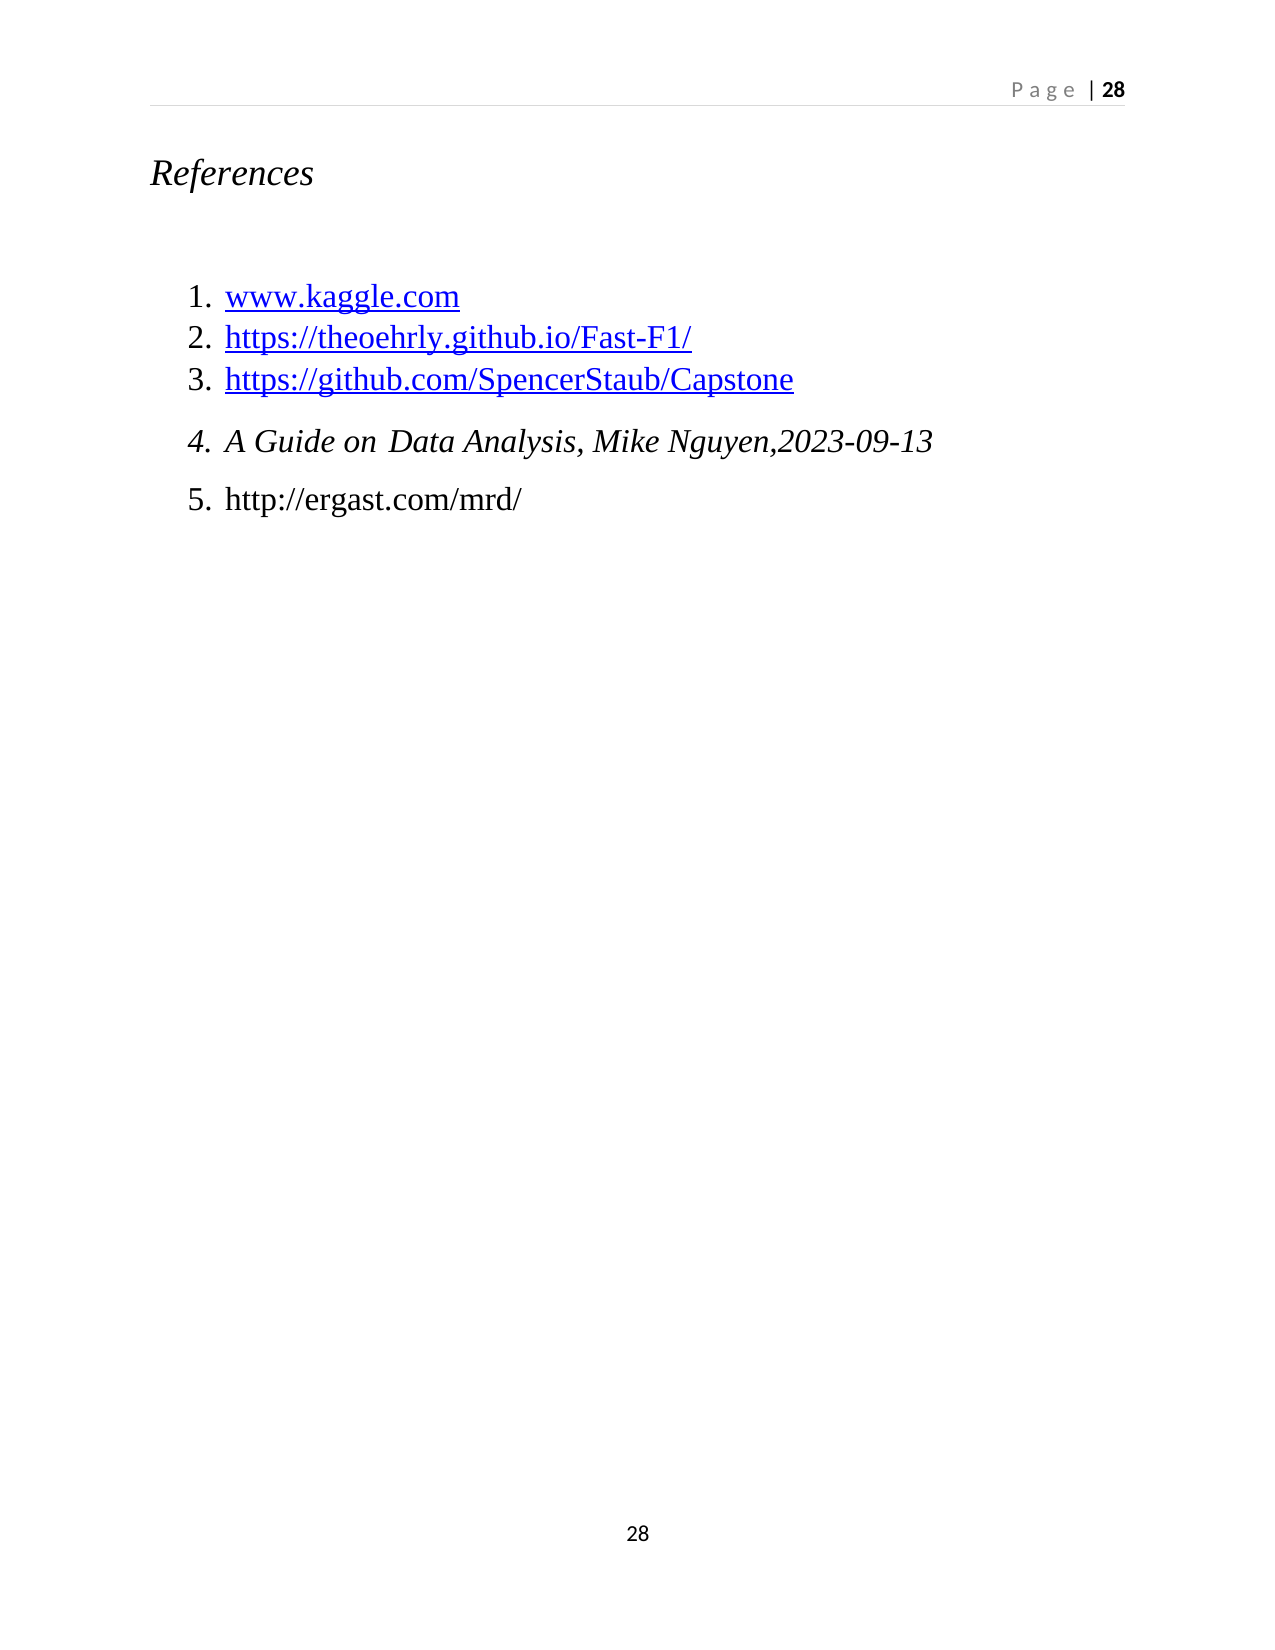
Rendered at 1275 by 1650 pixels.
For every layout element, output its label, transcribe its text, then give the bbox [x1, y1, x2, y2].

list https://github.com/SpencerStaub/Capstone [187, 359, 1125, 397]
list A Guide on Data Analysis, Mike Nguyen,2023-09-13 [187, 421, 1035, 460]
list https://theoehrly.github.io/Fast-F1/ [187, 318, 1125, 356]
text References [150, 150, 1125, 193]
list www.kaggle.com [187, 276, 1125, 315]
list http://ergast.com/mrd/ [187, 479, 1125, 518]
